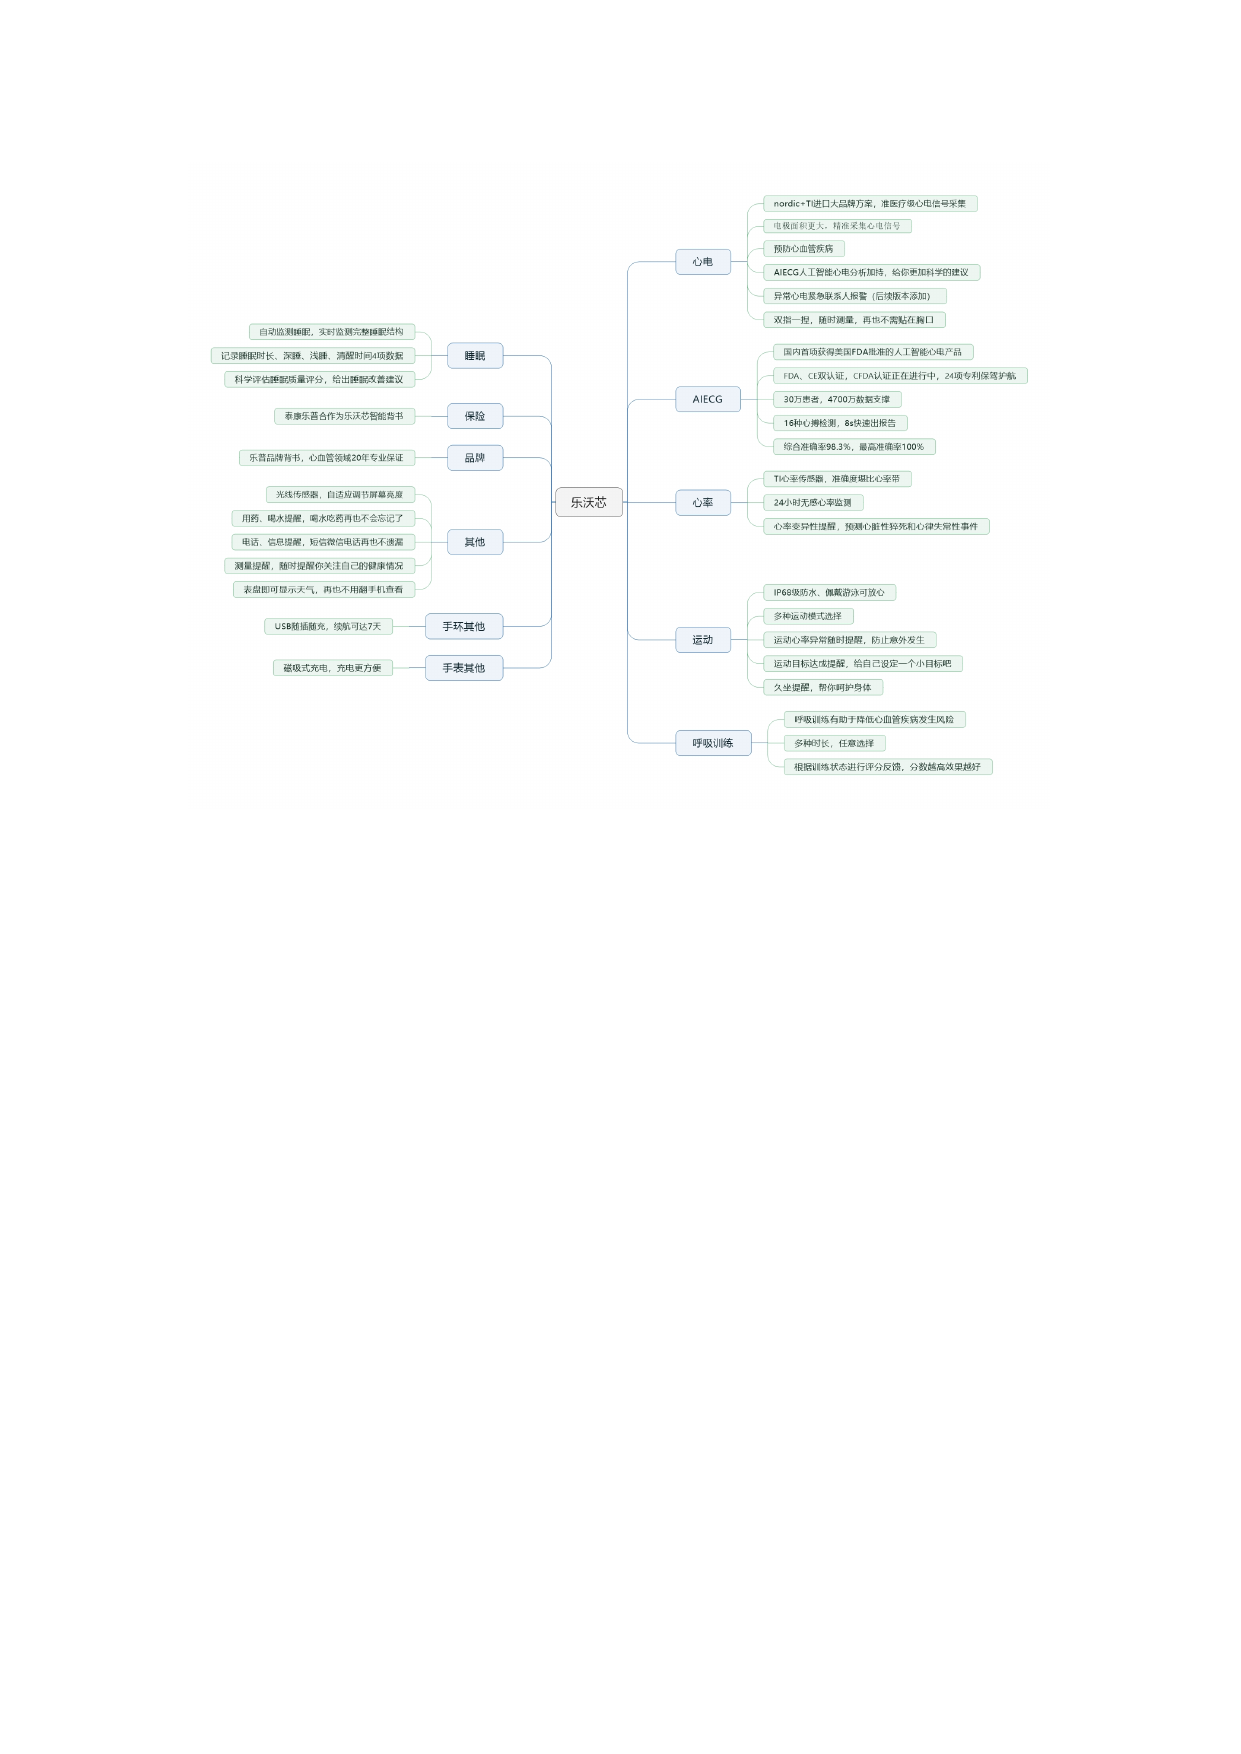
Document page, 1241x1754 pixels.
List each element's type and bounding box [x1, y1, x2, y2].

picture [187, 162, 1050, 809]
